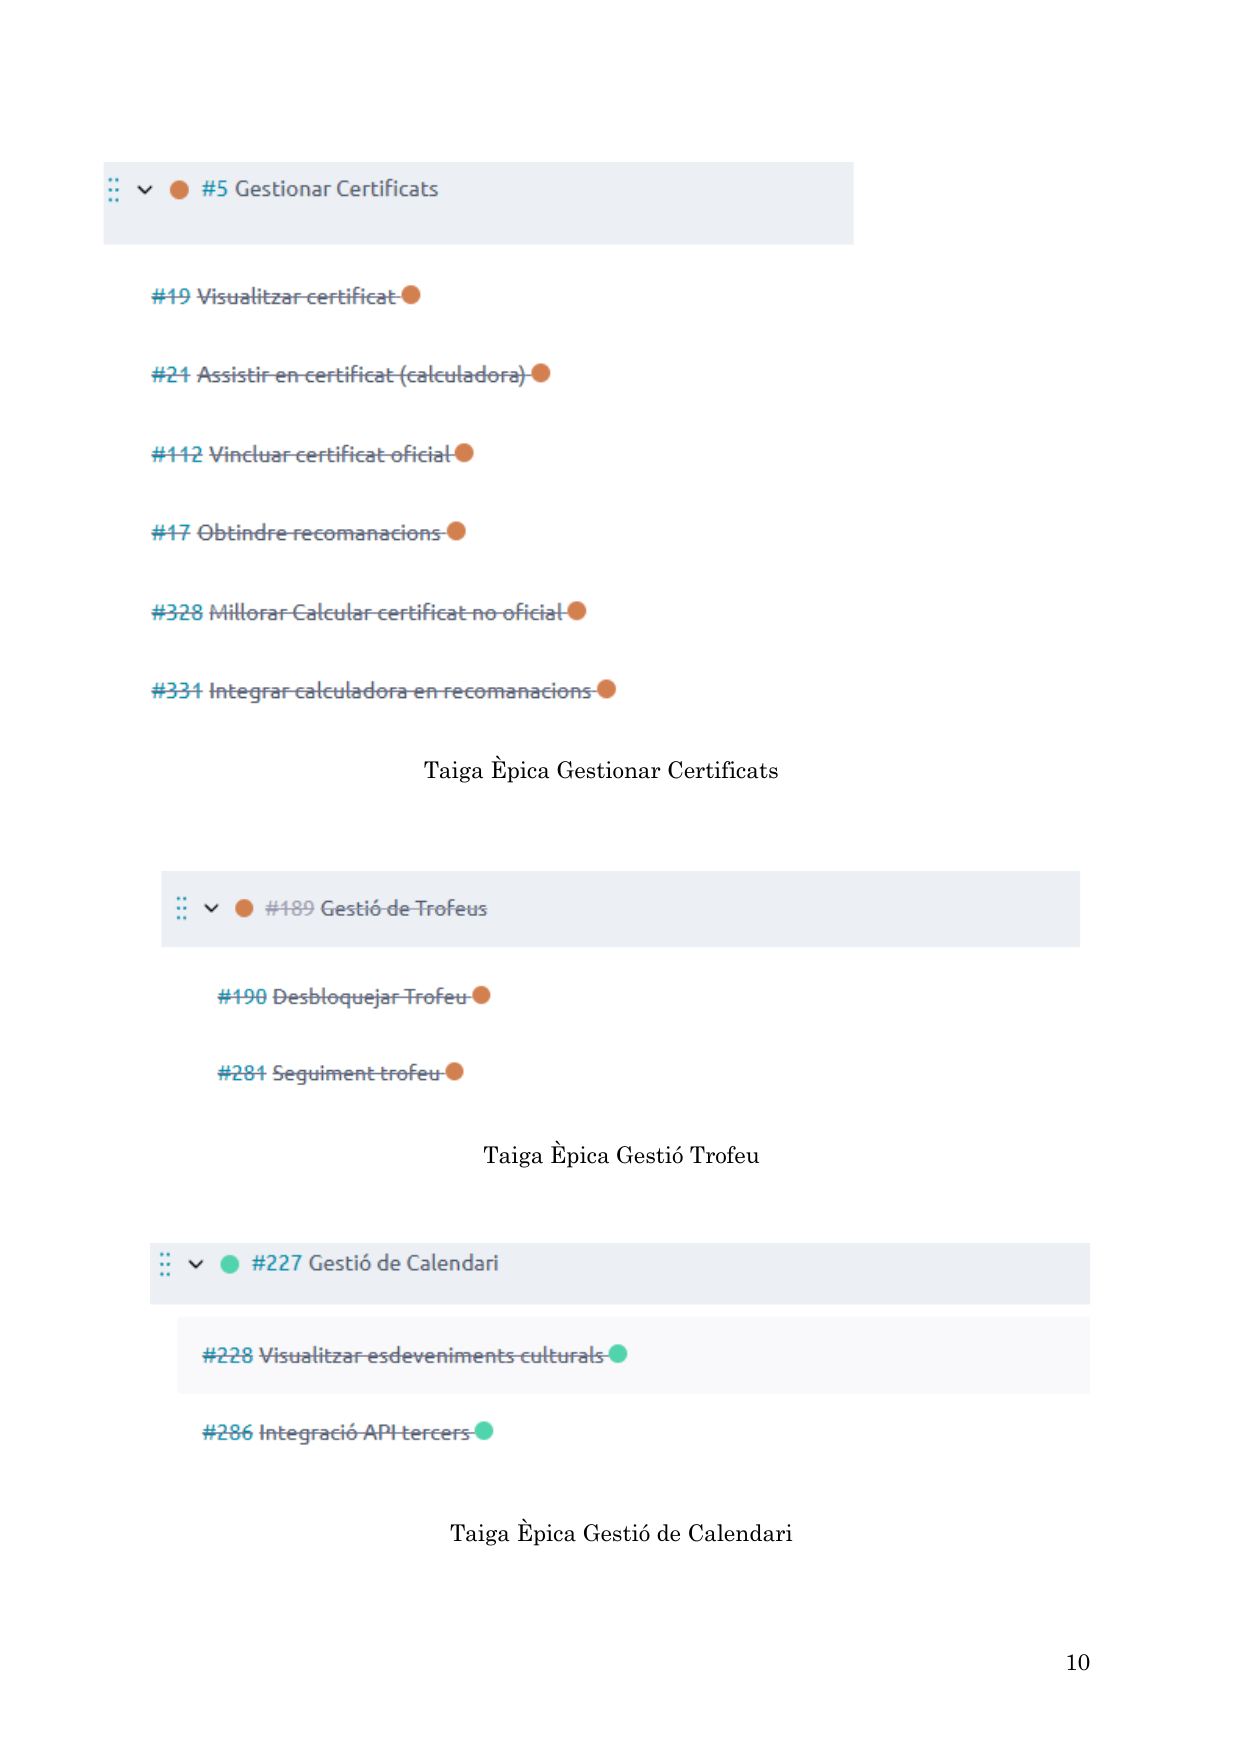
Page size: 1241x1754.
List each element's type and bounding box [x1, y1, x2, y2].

picture [161, 871, 1081, 1118]
picture [150, 1243, 1091, 1471]
picture [103, 162, 854, 733]
